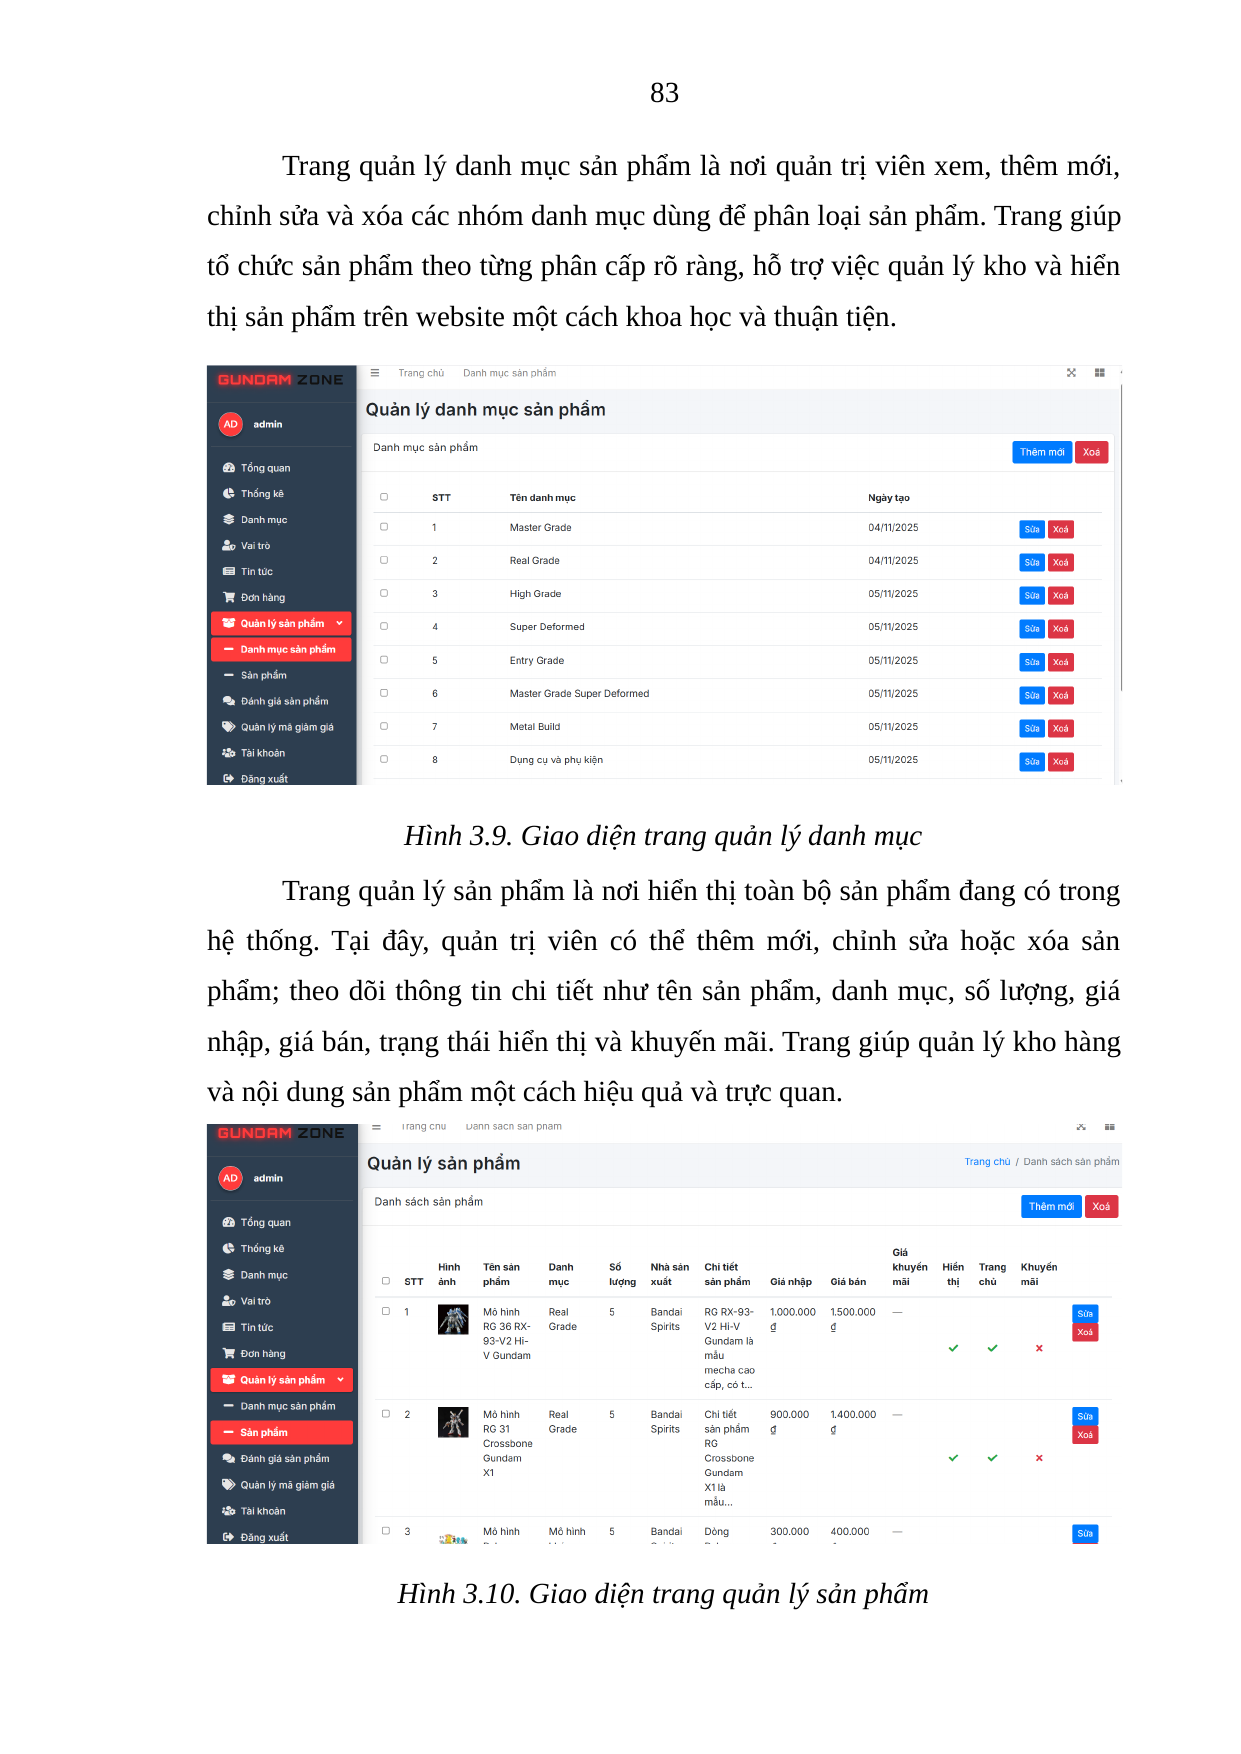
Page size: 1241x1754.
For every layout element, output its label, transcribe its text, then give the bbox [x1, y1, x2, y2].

list Trang quản lý sản phẩm là nơi hiển thị toàn bộ sản phẩm đang có trong hệ thống. Tại đây, quản trị viên có thể thêm mới, chỉnh sửa hoặc xóa sản phẩm; theo dõi thông tin chi tiết như tên sản phẩm, danh mục, số lượng, giá nhập, giá bán, trạng thái hiển thị và khuyến mãi. Trang giúp quản lý kho hàng và nội dung sản phẩm một cách hiệu quả và trực quan. [207, 873, 1122, 1107]
picture [206, 1124, 1123, 1544]
text Hình 3.10. Giao diện trang quản lý sản phẩm [207, 1577, 1122, 1610]
picture [206, 365, 1123, 785]
text Hình 3.9. Giao diện trang quản lý danh mục [207, 818, 1122, 852]
text Trang quản lý danh mục sản phẩm là nơi quản trị viên xem, thêm mới, chỉnh sửa và xóa các nhóm danh mục dùng để phân loại sản phẩm. Trang giúp tổ chức sản phẩm theo từng phân cấp rõ ràng, hỗ trợ việc quản lý kho và hiển thị sản phẩm trên website một cách khoa học và thuận tiện. [207, 148, 1122, 332]
